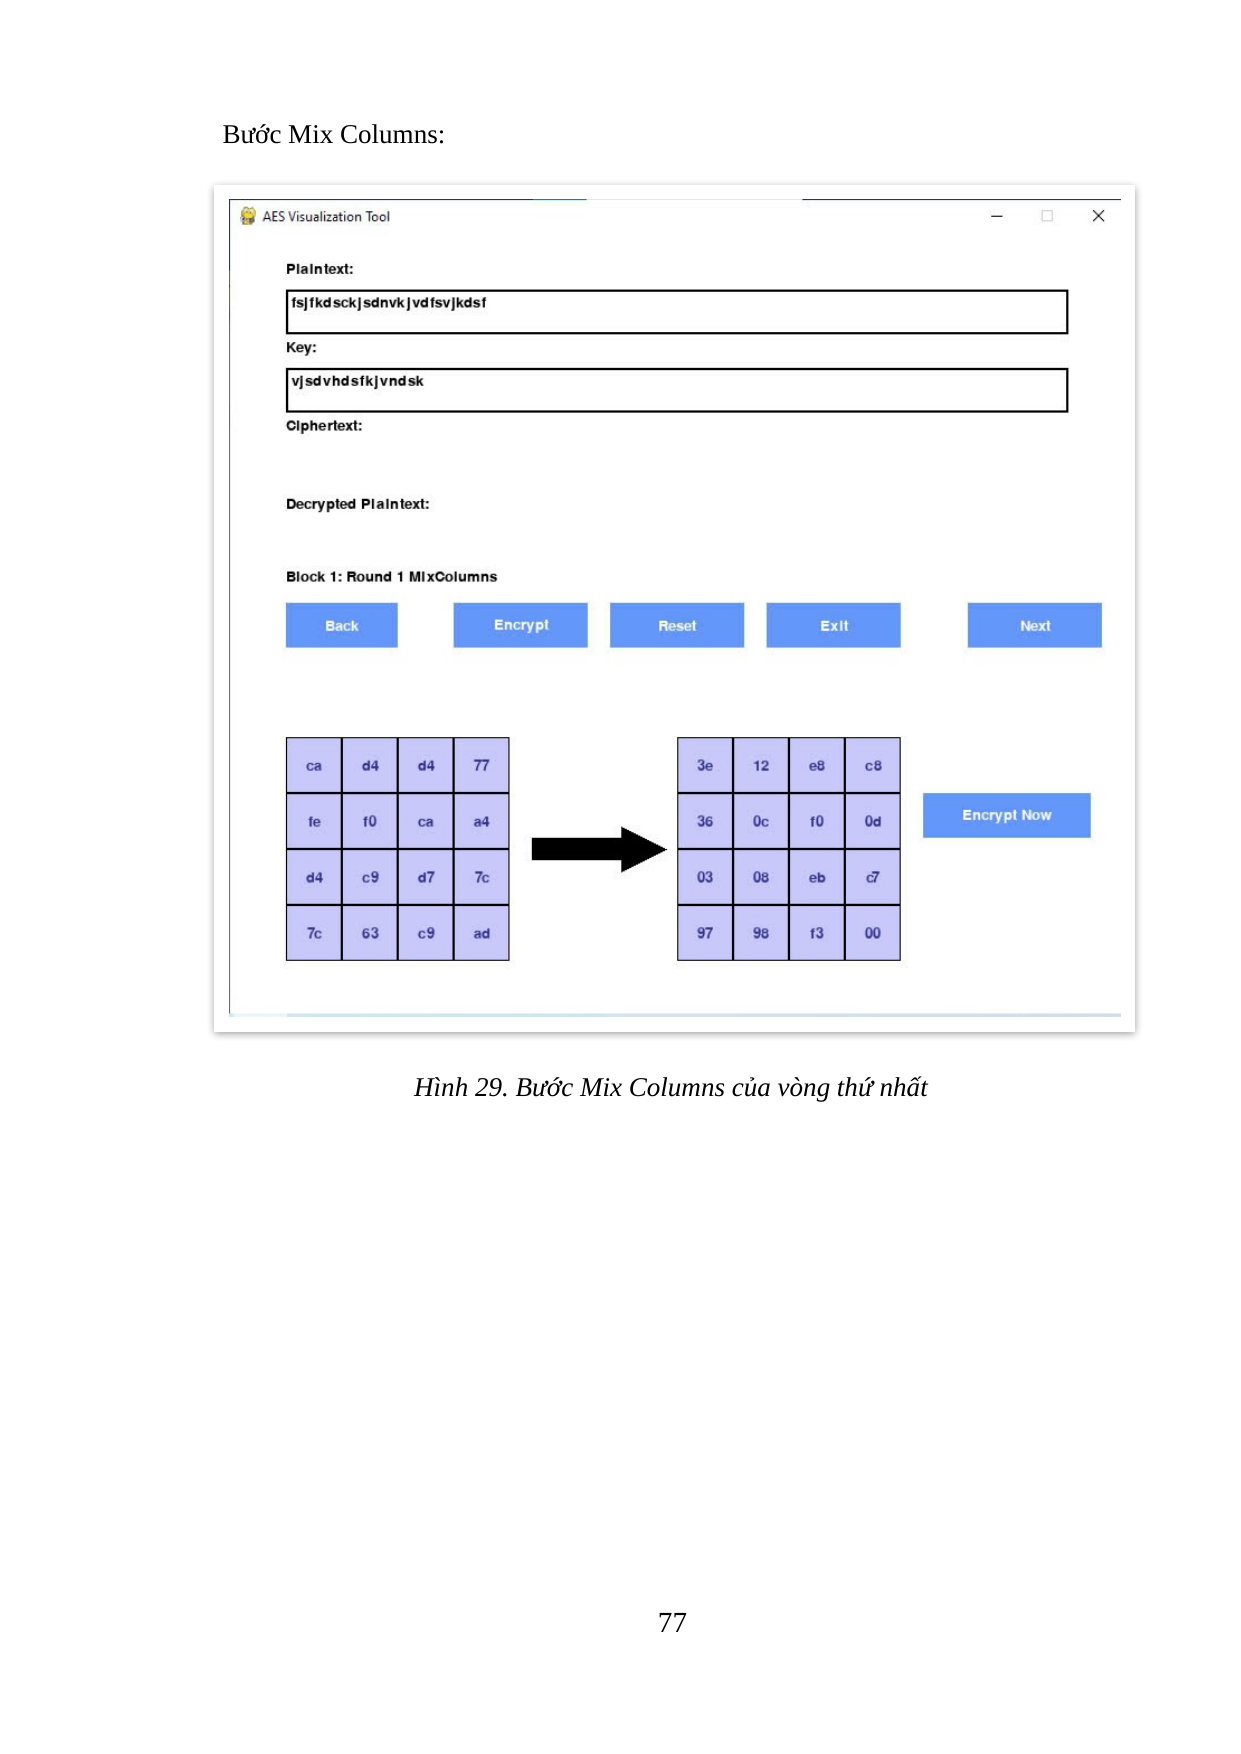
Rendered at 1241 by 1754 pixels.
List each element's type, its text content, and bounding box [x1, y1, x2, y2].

text Bước Mix Columns: [177, 118, 1122, 149]
picture [229, 199, 1121, 1017]
text Hình 29. Bước Mix Columns của vòng thứ nhất [177, 1071, 1122, 1102]
